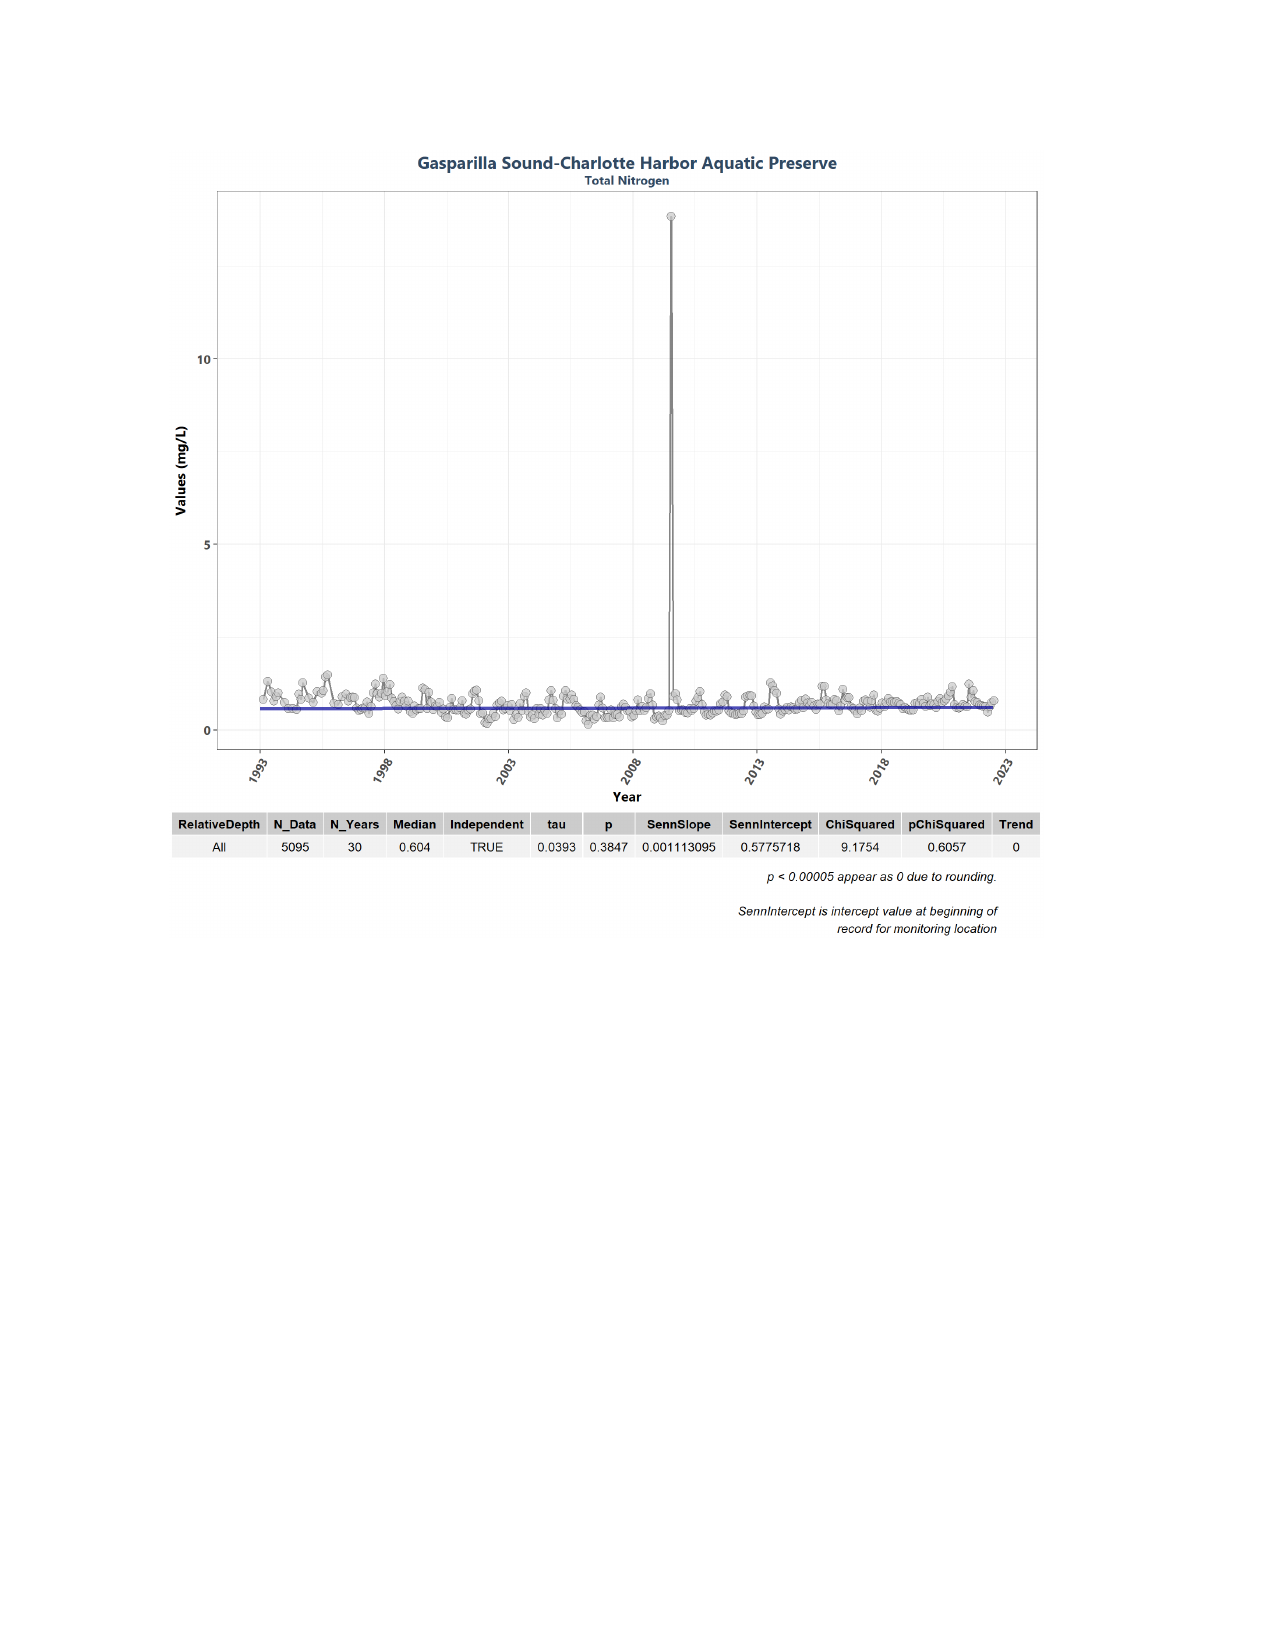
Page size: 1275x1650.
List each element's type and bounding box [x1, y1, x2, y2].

picture [168, 150, 1044, 938]
